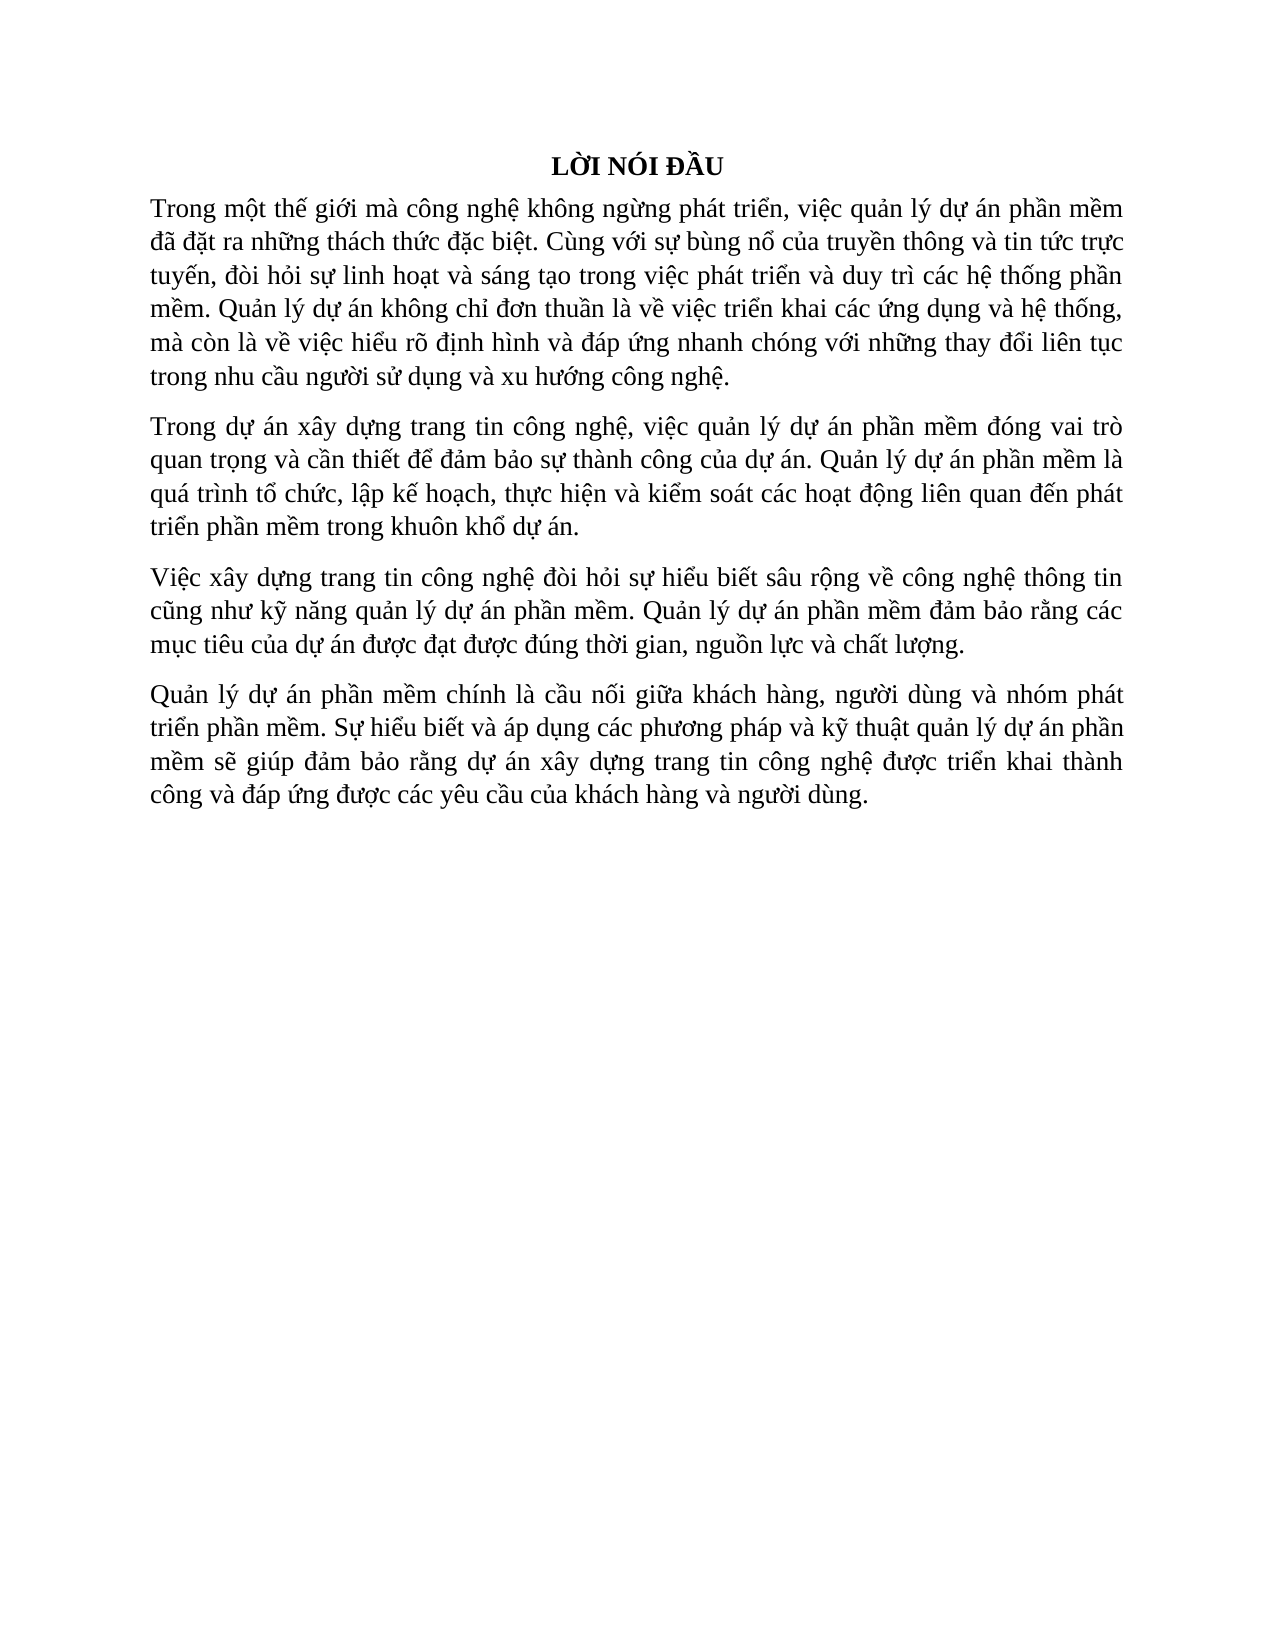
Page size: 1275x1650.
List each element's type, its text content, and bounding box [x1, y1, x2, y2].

text Việc xây dựng trang tin công nghệ đòi hỏi sự hiểu biết sâu rộng về công nghệ thông tin cũng như kỹ năng quản lý dự án phần mềm. Quản lý dự án phần mềm đảm bảo rằng các mục tiêu của dự án được đạt được đúng thời gian, nguồn lực và chất lượng. [150, 561, 1125, 659]
text Trong dự án xây dựng trang tin công nghệ, việc quản lý dự án phần mềm đóng vai trò quan trọng và cần thiết để đảm bảo sự thành công của dự án. Quản lý dự án phần mềm là quá trình tổ chức, lập kế hoạch, thực hiện và kiểm soát các hoạt động liên quan đến phát triển phần mềm trong khuôn khổ dự án. [150, 410, 1125, 542]
text Quản lý dự án phần mềm chính là cầu nối giữa khách hàng, người dùng và nhóm phát triển phần mềm. Sự hiểu biết và áp dụng các phương pháp và kỹ thuật quản lý dự án phần mềm sẽ giúp đảm bảo rằng dự án xây dựng trang tin công nghệ được triển khai thành công và đáp ứng được các yêu cầu của khách hàng và người dùng. [150, 678, 1125, 810]
subtitle LỜI NÓI ĐẦU [150, 150, 1125, 181]
text Trong một thế giới mà công nghệ không ngừng phát triển, việc quản lý dự án phần mềm đã đặt ra những thách thức đặc biệt. Cùng với sự bùng nổ của truyền thông và tin tức trực tuyến, đòi hỏi sự linh hoạt và sáng tạo trong việc phát triển và duy trì các hệ thống phần mềm. Quản lý dự án không chỉ đơn thuần là về việc triển khai các ứng dụng và hệ thống, mà còn là về việc hiểu rõ định hình và đáp ứng nhanh chóng với những thay đổi liên tục trong nhu cầu người sử dụng và xu hướng công nghệ. [150, 192, 1125, 391]
